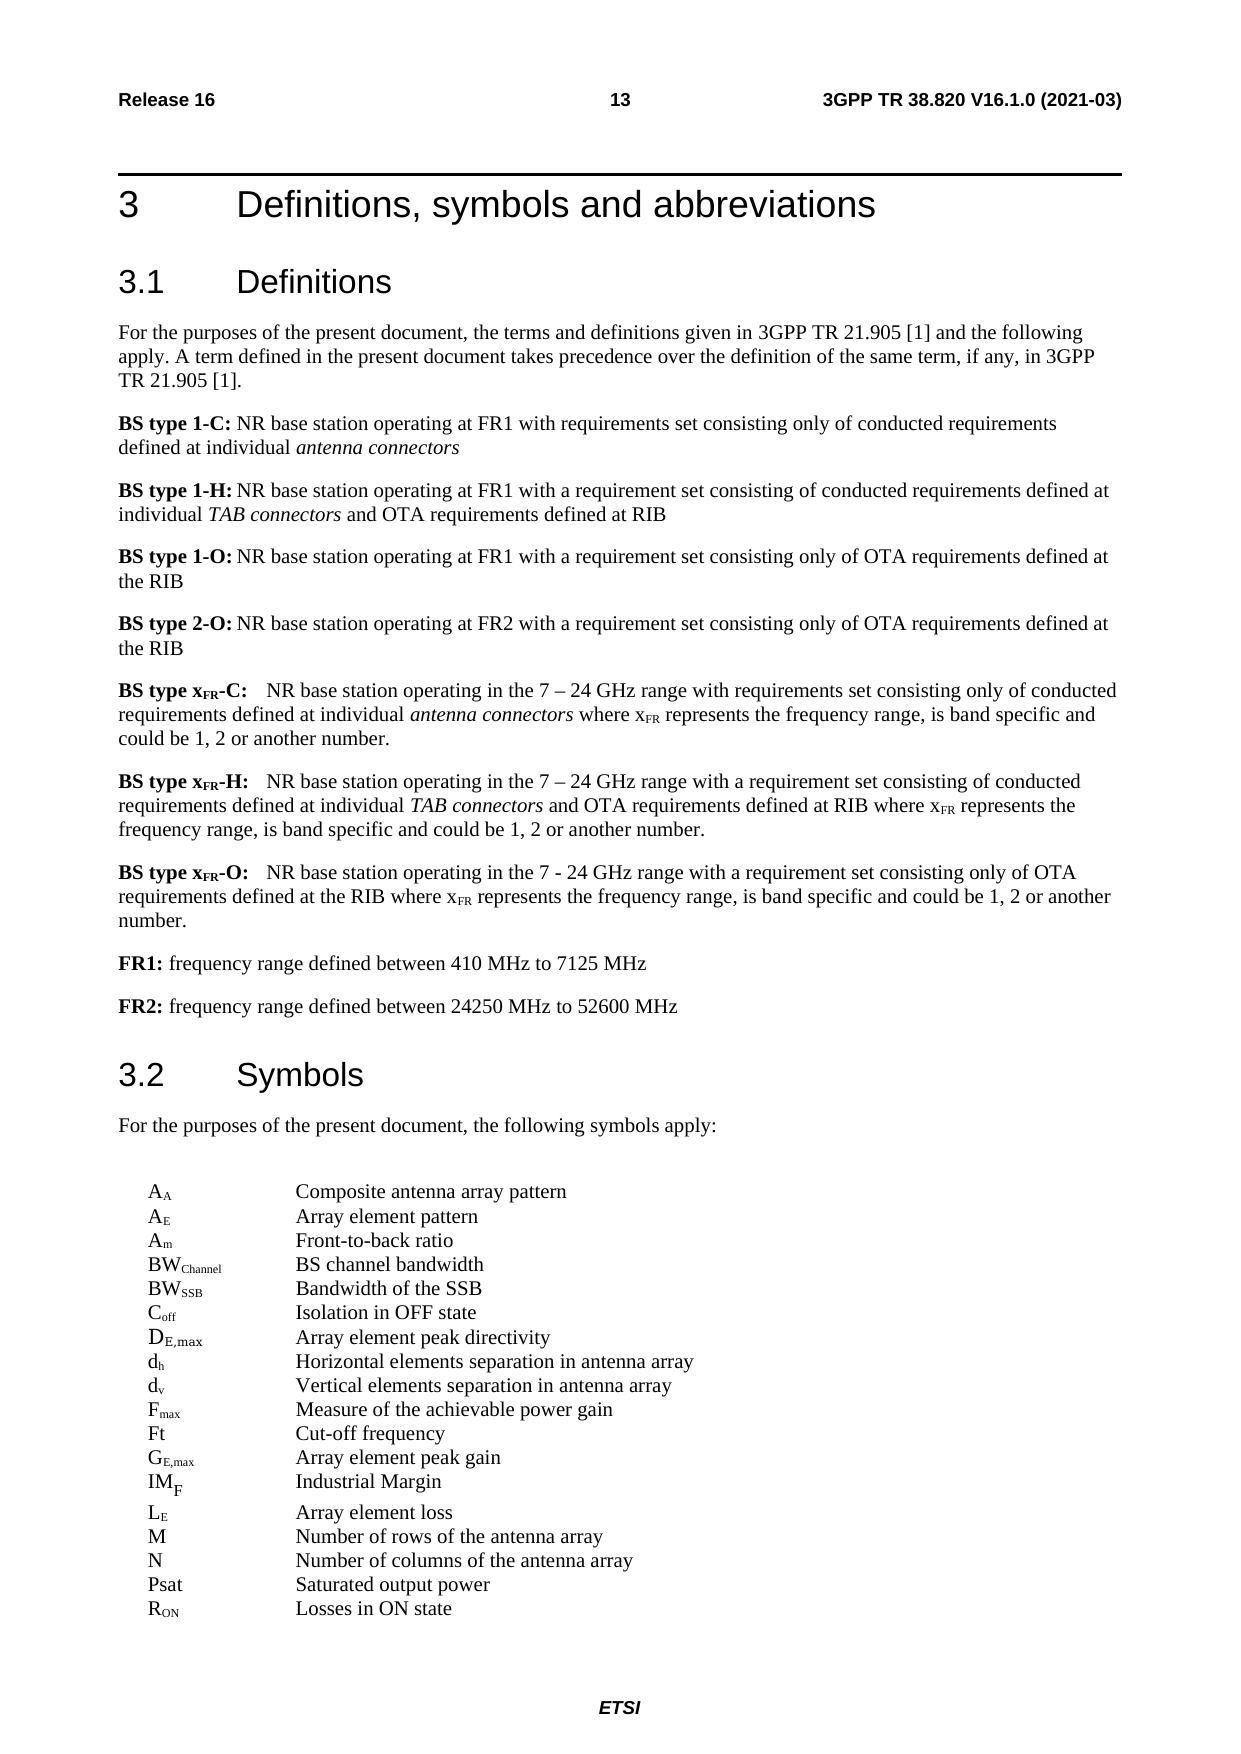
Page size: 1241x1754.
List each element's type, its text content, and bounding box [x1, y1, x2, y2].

text Coff Isolation in OFF state [148, 1300, 1122, 1324]
text AA Composite antenna array pattern [148, 1179, 1122, 1203]
text BS type 2-O: NR base station operating at FR2 with a requirement set consisting only of OTA requirements defined at the RIB [118, 611, 1122, 659]
text For the purposes of the present document, the terms and definitions given in 3GPP TR 21.905 [1] and the following apply. A term defined in the present document takes precedence over the definition of the same term, if any, in 3GPP TR 21.905 [1]. [118, 320, 1122, 392]
text BS type 1-C: NR base station operating at FR1 with requirements set consisting only of conducted requirements defined at individual antenna connectors [118, 411, 1122, 459]
text GE,max Array element peak gain [148, 1445, 1122, 1469]
text BS type xFR-O: NR base station operating in the 7 - 24 GHz range with a requirement set consisting only of OTA requirements defined at the RIB where xFR represents the frequency range, is band specific and could be 1, 2 or another number. [118, 860, 1122, 932]
text N Number of columns of the antenna array [148, 1548, 1122, 1572]
text dv Vertical elements separation in antenna array [148, 1373, 1122, 1397]
text LE Array element loss [148, 1499, 1122, 1524]
text BWChannel BS channel bandwidth [148, 1252, 1122, 1276]
text dh Horizontal elements separation in antenna array [148, 1349, 1122, 1373]
text AE Array element pattern [148, 1203, 1122, 1228]
text DE,max Array element peak directivity [148, 1324, 1122, 1349]
subtitle 3.2 Symbols [118, 1055, 1122, 1094]
text IMF Industrial Margin [148, 1469, 1122, 1499]
text FR1: frequency range defined between 410 MHz to 7125 MHz [118, 951, 1122, 975]
text BS type 1-H: NR base station operating at FR1 with a requirement set consisting of conducted requirements defined at individual TAB connectors and OTA requirements defined at RIB [118, 478, 1122, 526]
text M Number of rows of the antenna array [148, 1524, 1122, 1548]
text BS type xFR-H: NR base station operating in the 7 – 24 GHz range with a requirement set consisting of conducted requirements defined at individual TAB connectors and OTA requirements defined at RIB where xFR represents the frequency range, is band specific and could be 1, 2 or another number. [118, 769, 1122, 841]
text Fmax Measure of the achievable power gain [148, 1397, 1122, 1421]
text BS type xFR-C: NR base station operating in the 7 – 24 GHz range with requirements set consisting only of conducted requirements defined at individual antenna connectors where xFR represents the frequency range, is band specific and could be 1, 2 or another number. [118, 678, 1122, 750]
text For the purposes of the present document, the following symbols apply: [118, 1113, 1122, 1137]
subtitle 3.1 Definitions [118, 263, 1122, 301]
text BWSSB Bandwidth of the SSB [118, 1276, 1122, 1300]
text Am Front-to-back ratio [148, 1228, 1122, 1252]
text BS type 1-O: NR base station operating at FR1 with a requirement set consisting only of OTA requirements defined at the RIB [118, 544, 1122, 593]
subtitle 3 Definitions, symbols and abbreviations [118, 176, 1122, 225]
text FR2: frequency range defined between 24250 MHz to 52600 MHz [118, 994, 1122, 1018]
text Psat Saturated output power [148, 1572, 1122, 1596]
text RON Losses in ON state [148, 1596, 1122, 1620]
text Ft Cut-off frequency [148, 1421, 1122, 1445]
